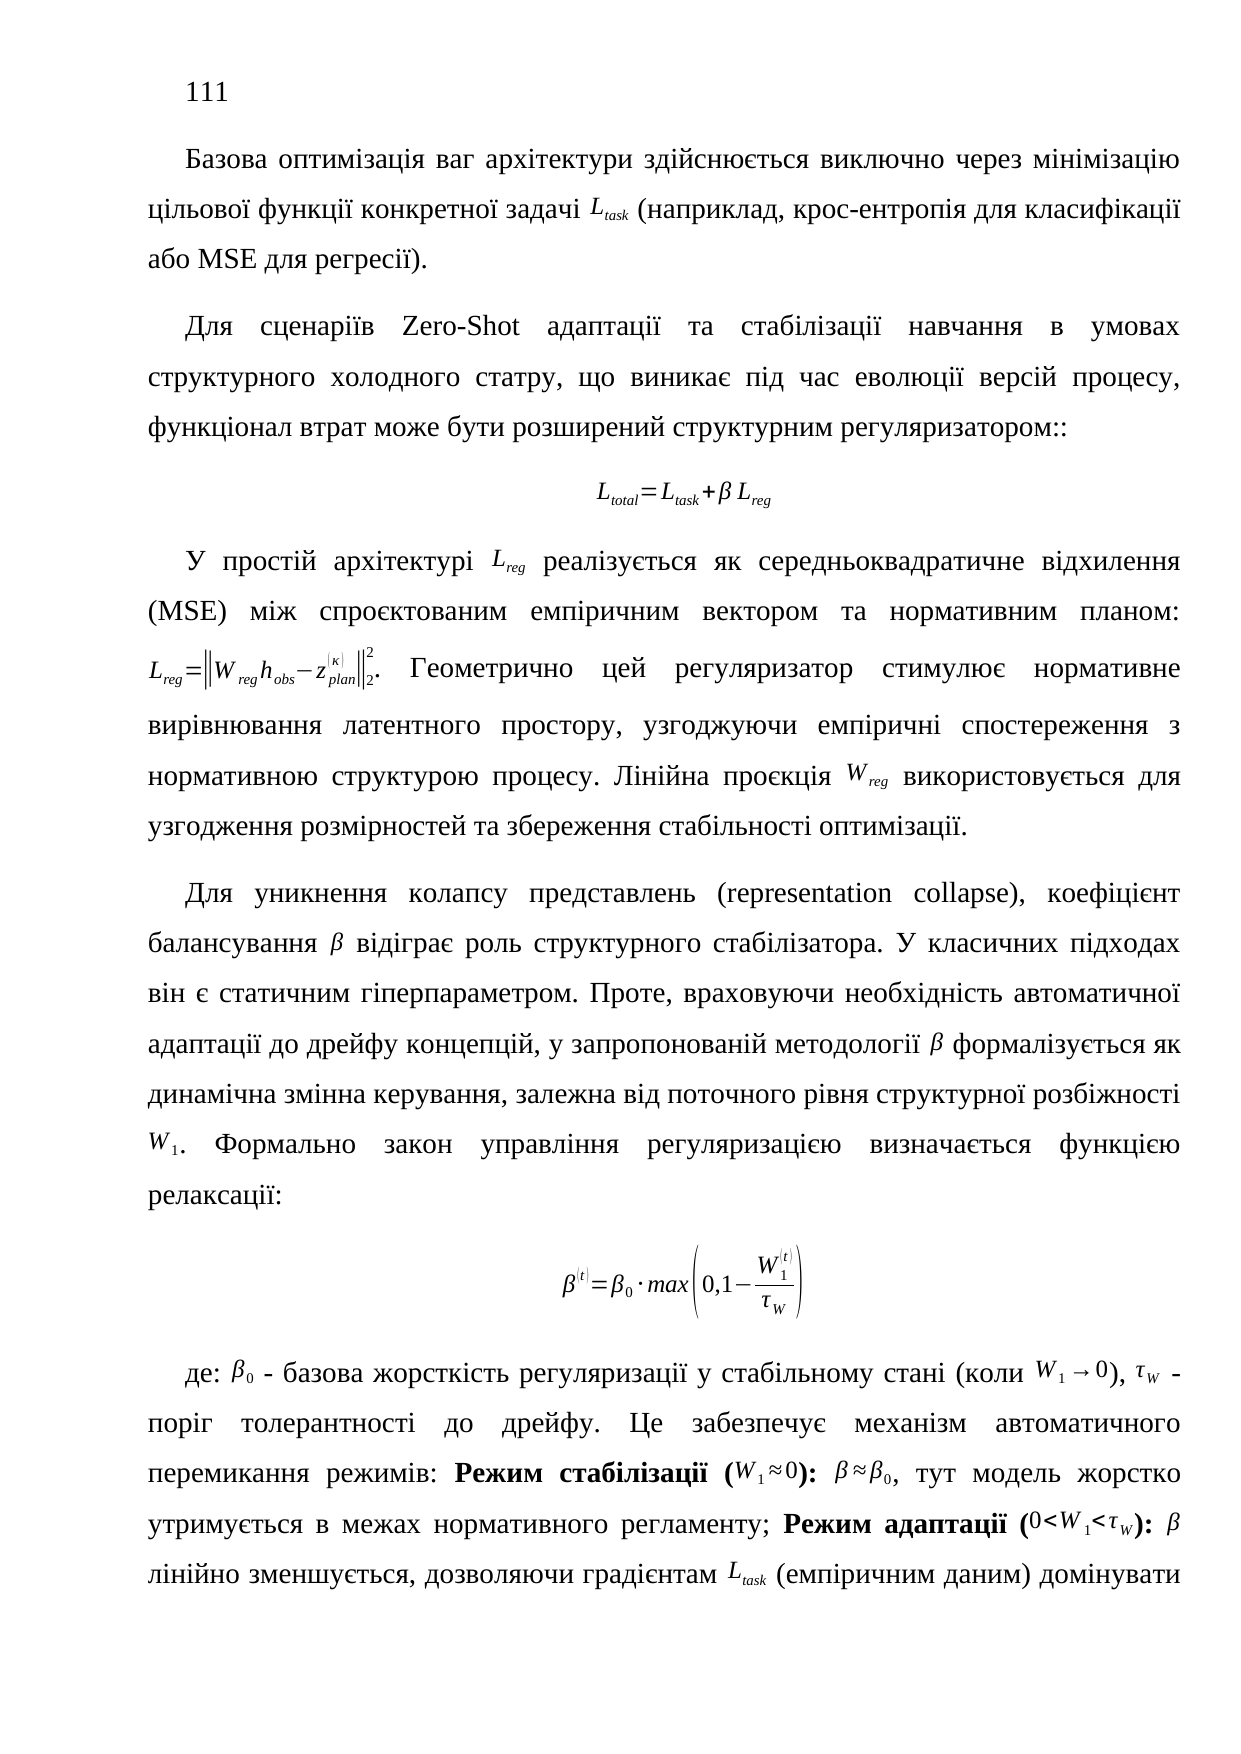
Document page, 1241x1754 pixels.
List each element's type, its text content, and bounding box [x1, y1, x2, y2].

text Базова оптимізація ваг архітектури здійснюється виключно через мінімізацію цільової функції конкретної задачі (наприклад, крос-ентропія для класифікації або MSE для регресії). [148, 141, 1181, 275]
text Для сценаріїв Zero-Shot адаптації та стабілізації навчання в умовах структурного холодного статру, що виникає під час еволюції версій процесу, функціонал втрат може бути розширений структурним регуляризатором:: [148, 308, 1181, 443]
text У простій архітектурі реалізується як середньоквадратичне відхилення (MSE) між спроєктованим емпіричним вектором та нормативним планом: . Геометрично цей регуляризатор стимулює нормативне вирівнювання латентного простору, узгоджуючи емпіричні спостереження з нормативною структурою процесу. Лінійна проєкція використовується для узгодження розмірностей та збереження стабільності оптимізації. [148, 543, 1181, 842]
text Для уникнення колапсу представлень (representation collapse), коефіцієнт балансування відіграє роль структурного стабілізатора. У класичних підходах він є статичним гіперпараметром. Проте, враховуючи необхідність автоматичної адаптації до дрейфу концепцій, у запропонованій методології формалізується як динамічна змінна керування, залежна від поточного рівня структурної розбіжності . Формально закон управління регуляризацією визначається функцією релаксації: [148, 875, 1181, 1210]
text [148, 1355, 1181, 1589]
